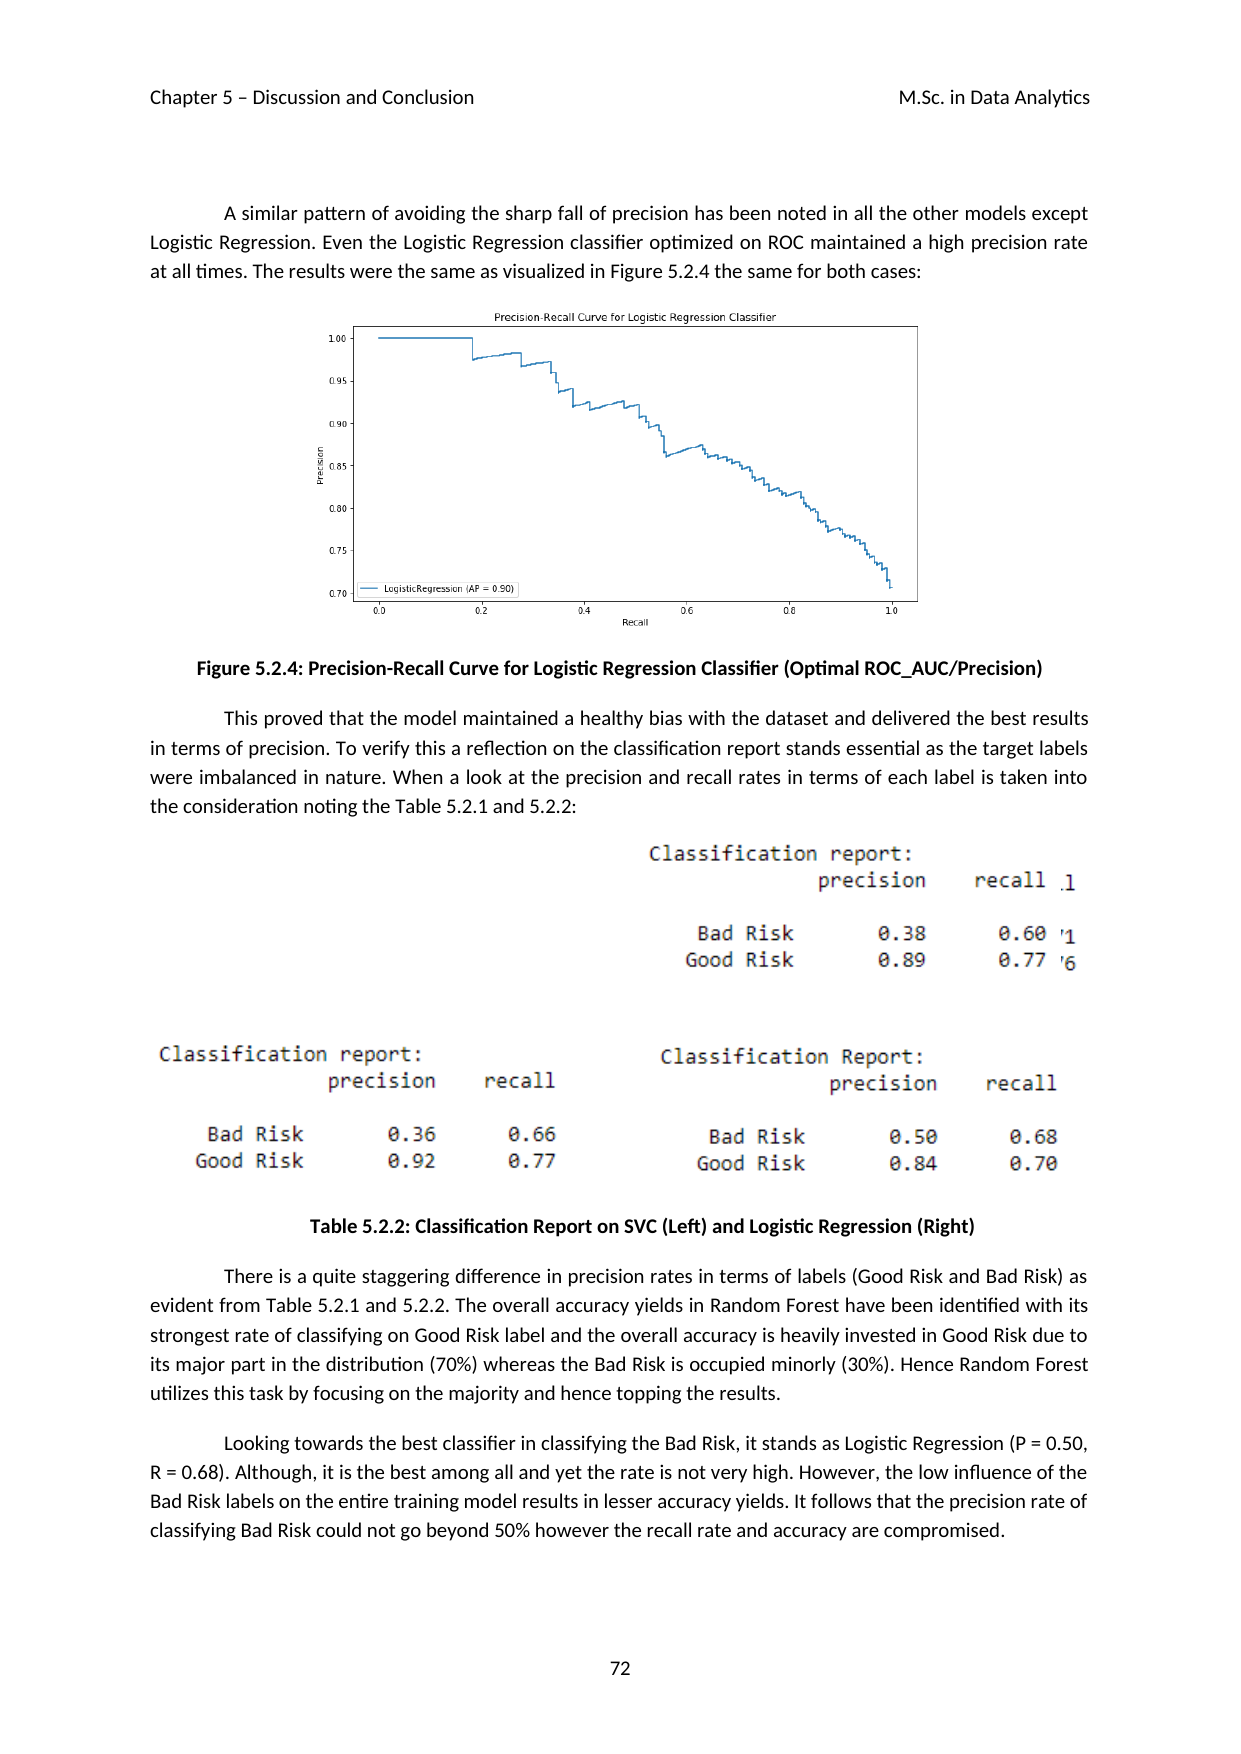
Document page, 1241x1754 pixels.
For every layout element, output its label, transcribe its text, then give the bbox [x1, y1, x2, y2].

text A similar pattern of avoiding the sharp fall of precision has been noted in all the other models except Logistic Regression. Even the Logistic Regression classifier optimized on ROC maintained a high precision rate at all times. The results were the same as visualized in Figure 5.2.4 the same for both cases: [150, 200, 1090, 284]
text There is a quite staggering difference in precision rates in terms of labels (Good Risk and Bad Risk) as evident from Table 5.2.1 and 5.2.2. The overall accuracy yields in Random Forest have been identified with its strongest rate of classifying on Good Risk label and the overall accuracy is heavily invested in Good Risk due to its major part in the distribution (70%) whereas the Bad Risk is occupied minorly (30%). Hence Random Forest utilizes this task by focusing on the majority and hence topping the results. [150, 1263, 1090, 1406]
picture [653, 1042, 1074, 1192]
text Looking towards the best classifier in classifying the Bad Risk, it stands as Logistic Regression (P = 0.50, R = 0.68). Although, it is the best among all and yet the rate is not very high. However, the low influence of the Bad Risk labels on the entire training model results in lesser accuracy yields. It follows that the precision rate of classifying Bad Risk could not go beyond 50% however the recall rate and accuracy are compromised. [150, 1430, 1090, 1543]
text This proved that the model maintained a healthy bias with the dataset and delivered the best results in terms of precision. To verify this a reflection on the classification report stands essential as the target labels were imbalanced in nature. When a look at the precision and recall rates in terms of each label is taken into the consideration noting the Table 5.2.1 and 5.2.2: [150, 706, 1090, 818]
text Figure 5.2.4: Precision-Recall Curve for Logistic Regression Classifier (Optimal ROC_AUC/Precision) [150, 656, 1090, 681]
picture [640, 839, 1091, 989]
picture [312, 308, 928, 631]
text Table 5.2.2: Classification Report on SVC (Left) and Logistic Regression (Right) [150, 1213, 1090, 1239]
picture [150, 1042, 571, 1189]
